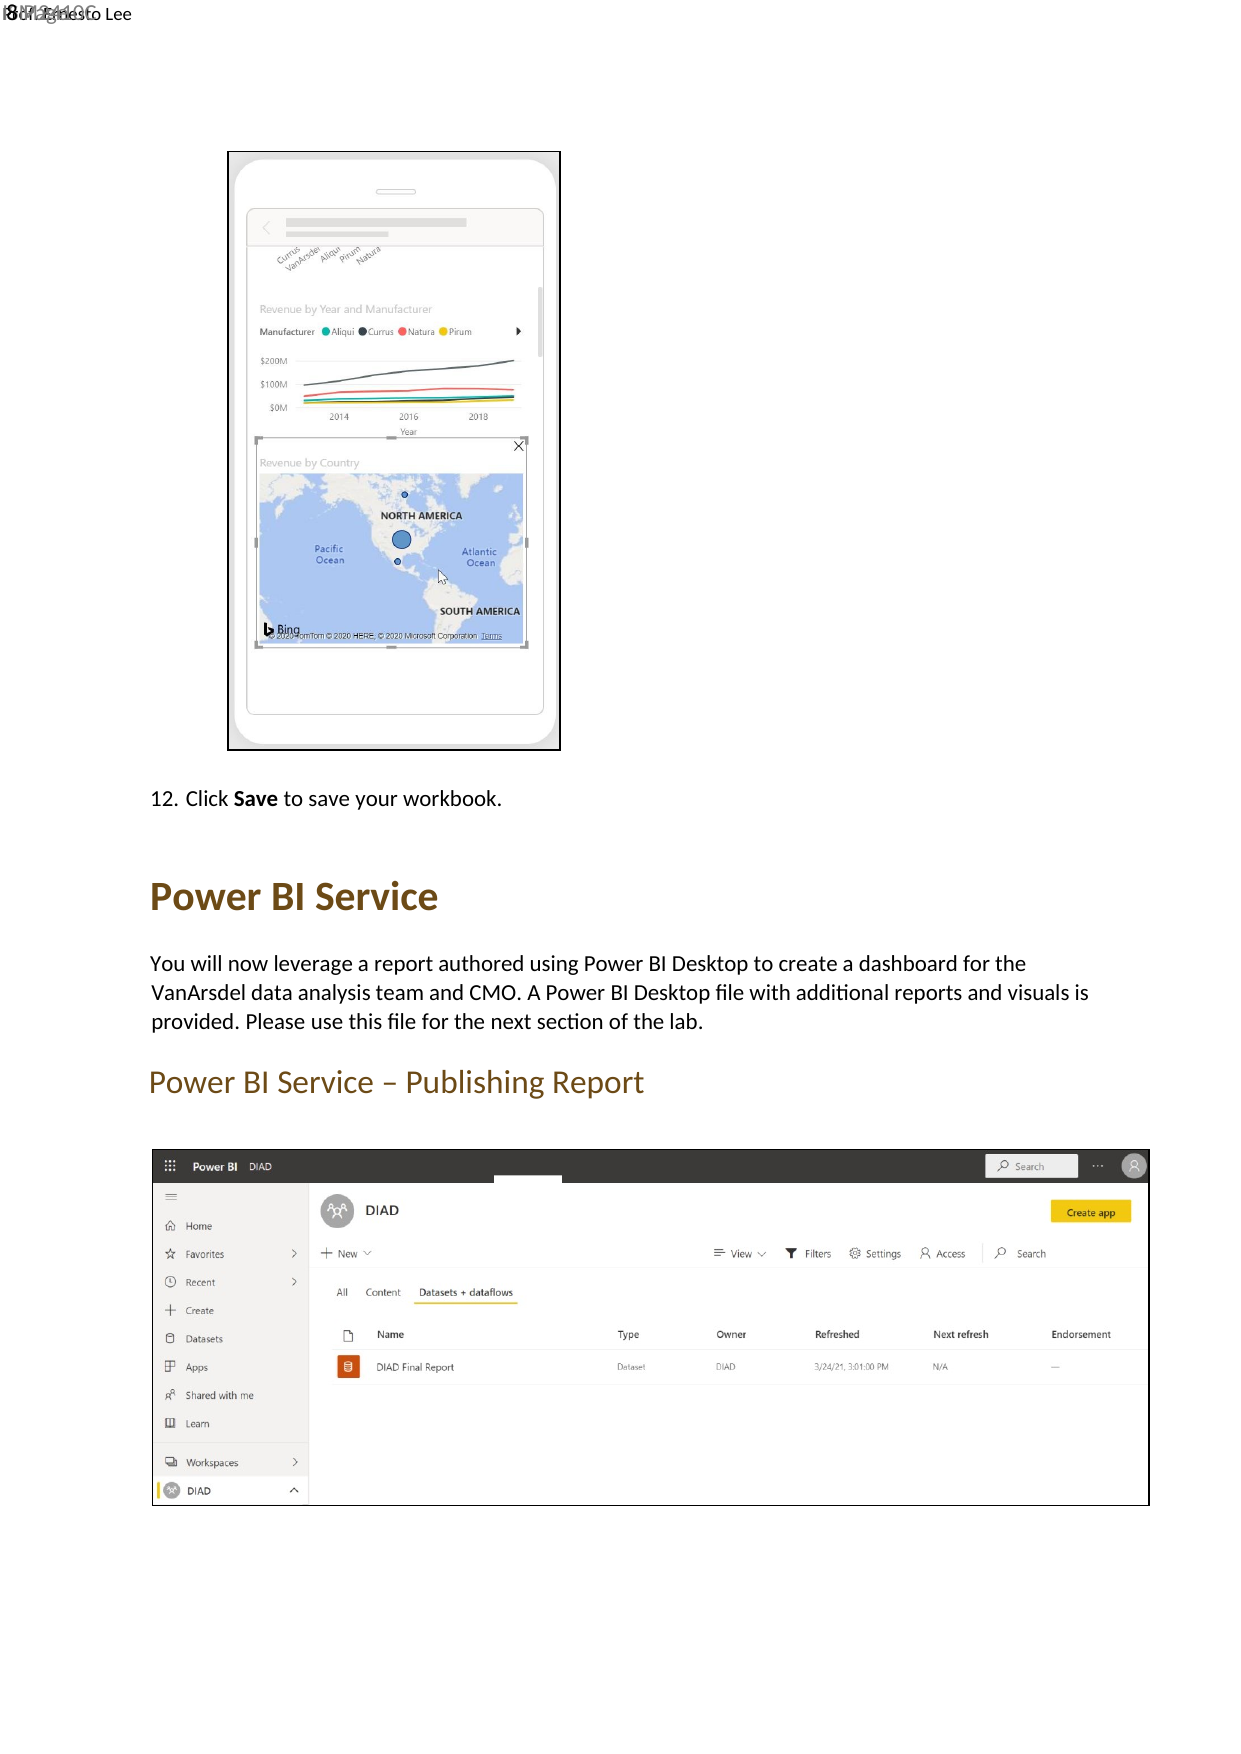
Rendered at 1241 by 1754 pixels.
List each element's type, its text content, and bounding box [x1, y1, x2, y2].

list Click Save to save your workbook. [150, 784, 1240, 812]
picture [229, 152, 559, 749]
subtitle Power BI Service [150, 869, 1240, 920]
picture [153, 1150, 1148, 1505]
text You will now leverage a report authored using Power BI Desktop to create a dashboard for the VanArsdel data analysis team and CMO. A Power BI Desktop file with additional reports and visuals is provided. Please use this file for the next section of the lab. [150, 949, 1092, 1035]
subtitle Power BI Service – Publishing Report [148, 1061, 1240, 1101]
